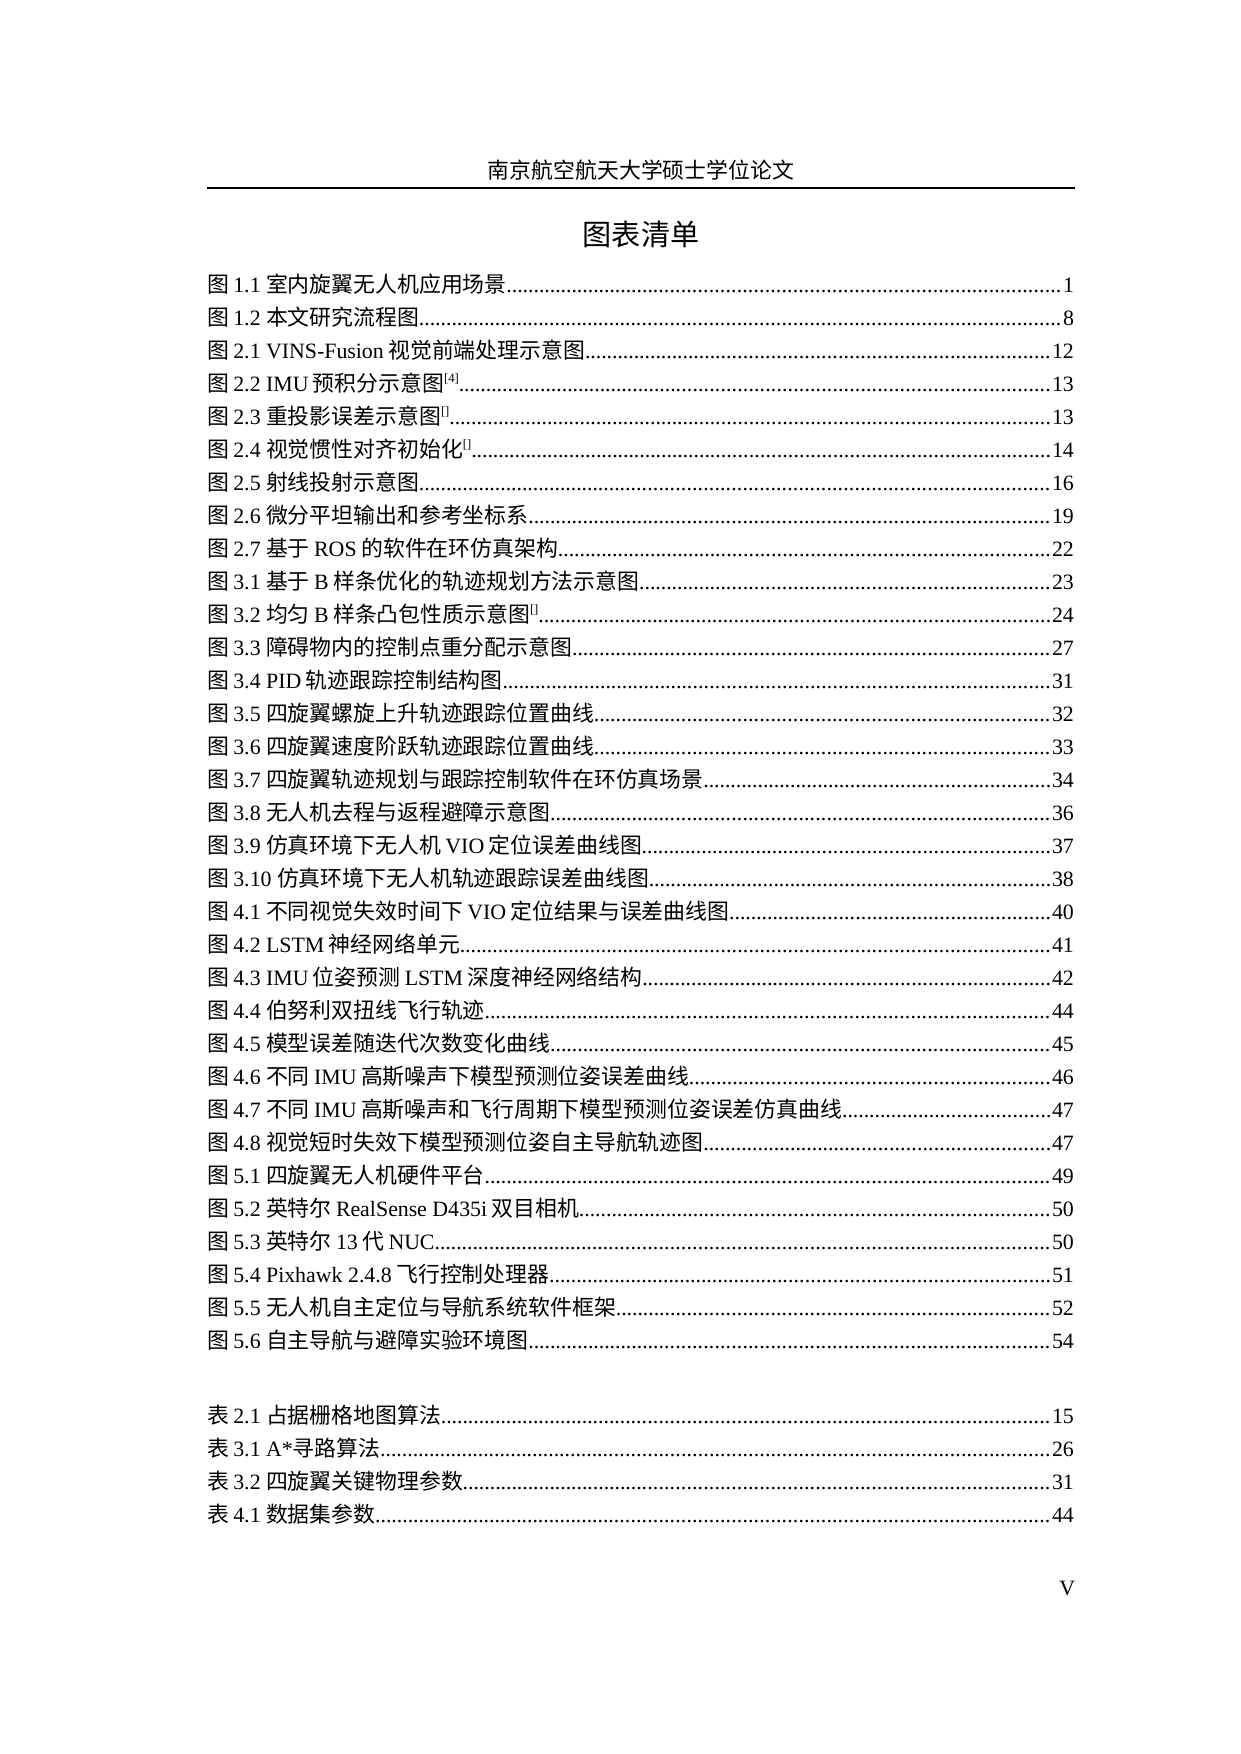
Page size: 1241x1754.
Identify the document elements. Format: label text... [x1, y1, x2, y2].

text 图4.4 伯努利双扭线飞行轨迹 44 [207, 992, 1075, 1026]
text 表3.1 A*寻路算法 26 [207, 1430, 1075, 1463]
text 图3.9 仿真环境下无人机VIO定位误差曲线图 37 [207, 827, 1075, 860]
text 图5.3 英特尔13代NUC 50 [207, 1224, 1075, 1257]
text 图表清单 [207, 200, 1075, 266]
text 图2.3 重投影误差示意图[] 13 [207, 398, 1075, 431]
text 图4.1 不同视觉失效时间下VIO定位结果与误差曲线图 40 [207, 893, 1075, 926]
text 图2.7 基于ROS的软件在环仿真架构 22 [207, 530, 1075, 563]
text 图3.1 基于B样条优化的轨迹规划方法示意图 23 [207, 563, 1075, 596]
text 图2.2 IMU预积分示意图[4] 13 [207, 365, 1075, 398]
text 图5.1 四旋翼无人机硬件平台 49 [207, 1158, 1075, 1191]
text 图3.3 障碍物内的控制点重分配示意图 27 [207, 629, 1075, 662]
text 图5.4 Pixhawk 2.4.8飞行控制处理器 51 [207, 1257, 1075, 1290]
text 图2.1 VINS-Fusion视觉前端处理示意图 12 [207, 332, 1075, 365]
text 表2.1 占据栅格地图算法 15 [207, 1397, 1075, 1430]
text 表3.2 四旋翼关键物理参数 31 [207, 1463, 1075, 1496]
text 图3.2 均匀B样条凸包性质示意图[] 24 [207, 596, 1075, 629]
text 图5.5 无人机自主定位与导航系统软件框架 52 [207, 1290, 1075, 1323]
text 图3.5 四旋翼螺旋上升轨迹跟踪位置曲线 32 [207, 695, 1075, 728]
text 图1.1 室内旋翼无人机应用场景 1 [207, 266, 1075, 299]
text 图3.8 无人机去程与返程避障示意图 36 [207, 794, 1075, 827]
text 图3.10 仿真环境下无人机轨迹跟踪误差曲线图 38 [207, 860, 1075, 893]
text 图4.5 模型误差随迭代次数变化曲线 45 [207, 1026, 1075, 1058]
text 图4.2 LSTM神经网络单元 41 [207, 926, 1075, 959]
text 图4.6 不同IMU高斯噪声下模型预测位姿误差曲线 46 [207, 1058, 1075, 1092]
text 图3.6 四旋翼速度阶跃轨迹跟踪位置曲线 33 [207, 728, 1075, 761]
text 图5.2 英特尔RealSense D435i双目相机 50 [207, 1191, 1075, 1224]
text 图2.5 射线投射示意图 16 [207, 464, 1075, 497]
text 图5.6 自主导航与避障实验环境图 54 [207, 1323, 1075, 1356]
text 图2.4 视觉惯性对齐初始化[] 14 [207, 431, 1075, 464]
text 图4.7 不同IMU高斯噪声和飞行周期下模型预测位姿误差仿真曲线 47 [207, 1092, 1075, 1124]
text 图1.2 本文研究流程图 8 [207, 299, 1075, 332]
text 图3.4 PID轨迹跟踪控制结构图 31 [207, 662, 1075, 695]
text 图4.8 视觉短时失效下模型预测位姿自主导航轨迹图 47 [207, 1124, 1075, 1158]
text 图4.3 IMU位姿预测LSTM深度神经网络结构 42 [207, 959, 1075, 992]
text 图2.6 微分平坦输出和参考坐标系 19 [207, 497, 1075, 530]
text 图3.7 四旋翼轨迹规划与跟踪控制软件在环仿真场景 34 [207, 761, 1075, 794]
text 表4.1 数据集参数 44 [207, 1496, 1075, 1529]
